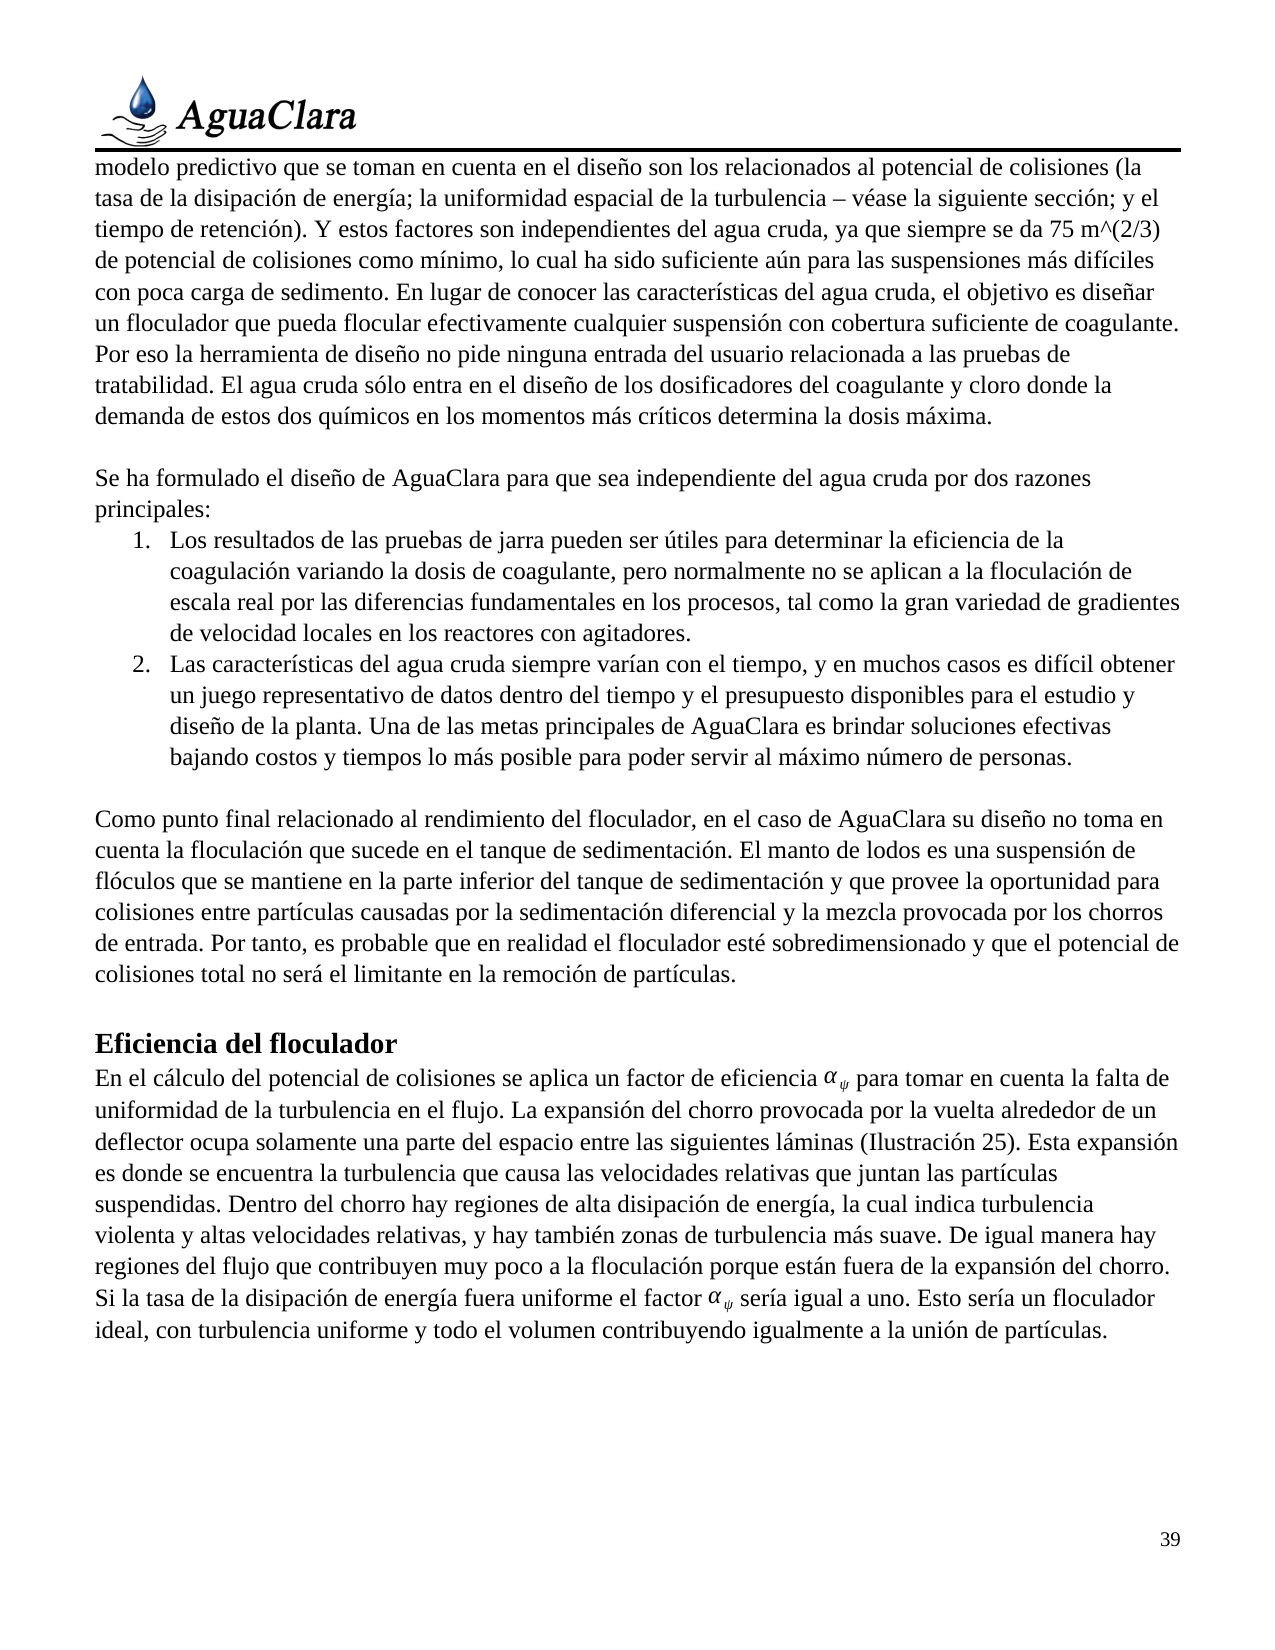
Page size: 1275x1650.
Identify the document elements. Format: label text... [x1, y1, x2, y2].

text Como punto final relacionado al rendimiento del floculador, en el caso de AguaClara su diseño no toma en cuenta la floculación que sucede en el tanque de sedimentación. El manto de lodos es una suspensión de flóculos que se mantiene en la parte inferior del tanque de sedimentación y que provee la oportunidad para colisiones entre partículas causadas por la sedimentación diferencial y la mezcla provocada por los chorros de entrada. Por tanto, es probable que en realidad el floculador esté sobredimensionado y que el potencial de colisiones total no será el limitante en la remoción de partículas. [94, 804, 1181, 988]
text En el cálculo del potencial de colisiones se aplica un factor de eficiencia para tomar en cuenta la falta de uniformidad de la turbulencia en el flujo. La expansión del chorro provocada por la vuelta alrededor de un deflector ocupa solamente una parte del espacio entre las siguientes láminas (Ilustración 25). Esta expansión es donde se encuentra la turbulencia que causa las velocidades relativas que juntan las partículas suspendidas. Dentro del chorro hay regiones de alta disipación de energía, la cual indica turbulencia violenta y altas velocidades relativas, y hay también zonas de turbulencia más suave. De igual manera hay regiones del flujo que contribuyen muy poco a la floculación porque están fuera de la expansión del chorro. Si la tasa de la disipación de energía fuera uniforme el factor sería igual a uno. Esto sería un floculador ideal, con turbulencia uniforme y todo el volumen contribuyendo igualmente a la unión de partículas. [94, 1062, 1181, 1344]
subtitle Eficiencia del floculador [94, 1026, 1181, 1059]
text Se ha formulado el diseño de AguaClara para que sea independiente del agua cruda por dos razones principales: [94, 463, 1181, 523]
list Los resultados de las pruebas de jarra pueden ser útiles para determinar la eficiencia de la coagulación variando la dosis de coagulante, pero normalmente no se aplican a la floculación de escala real por las diferencias fundamentales en los procesos, tal como la gran variedad de gradientes de velocidad locales en los reactores con agitadores. [132, 525, 1181, 647]
list Las características del agua cruda siempre varían con el tiempo, y en muchos casos es difícil obtener un juego representativo de datos dentro del tiempo y el presupuesto disponibles para el estudio y diseño de la planta. Una de las metas principales de AguaClara es brindar soluciones efectivas bajando costos y tiempos lo más posible para poder servir al máximo número de personas. [132, 649, 1181, 771]
picture [94, 75, 373, 148]
